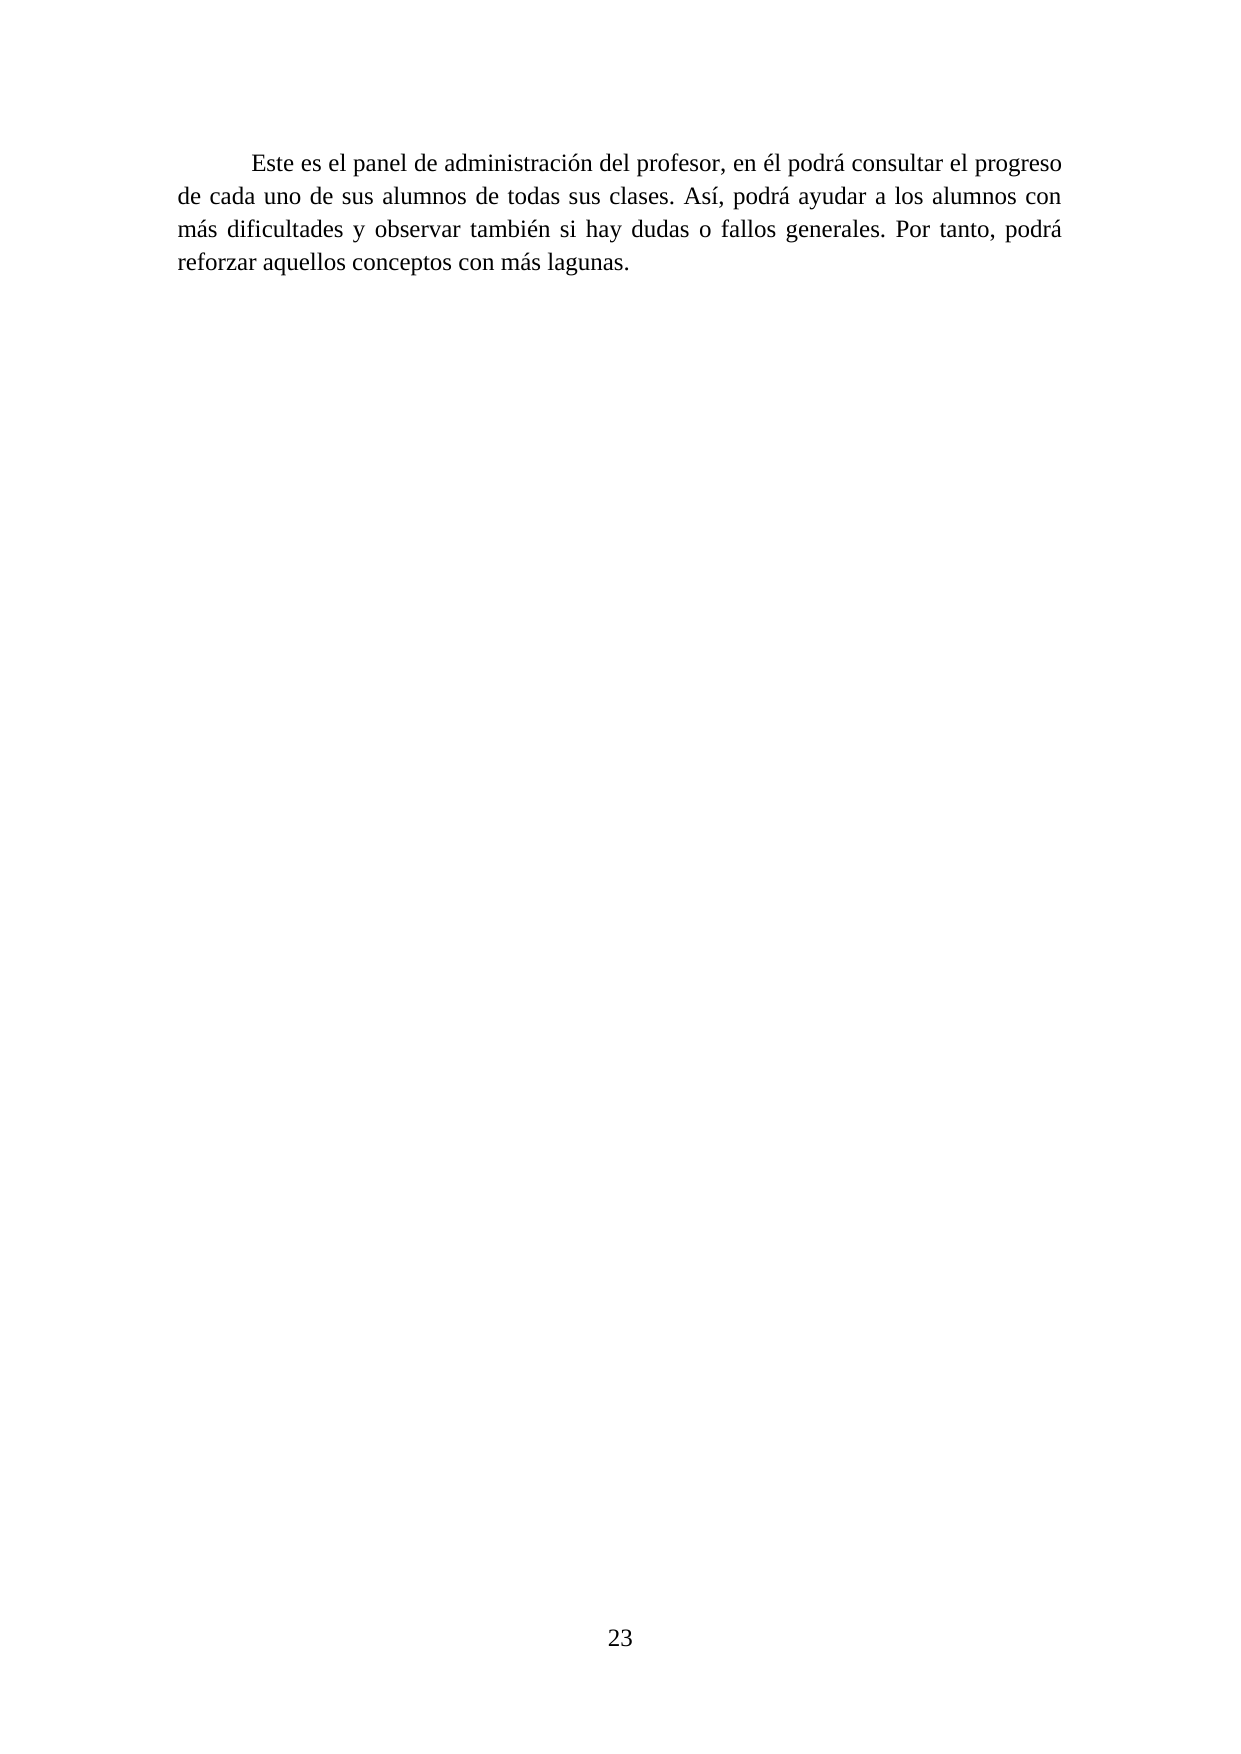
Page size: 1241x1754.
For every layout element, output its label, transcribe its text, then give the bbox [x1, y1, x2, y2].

text Este es el panel de administración del profesor, en él podrá consultar el progreso de cada uno de sus alumnos de todas sus clases. Así, podrá ayudar a los alumnos con más dificultades y observar también si hay dudas o fallos generales. Por tanto, podrá reforzar aquellos conceptos con más lagunas. [177, 148, 1063, 276]
